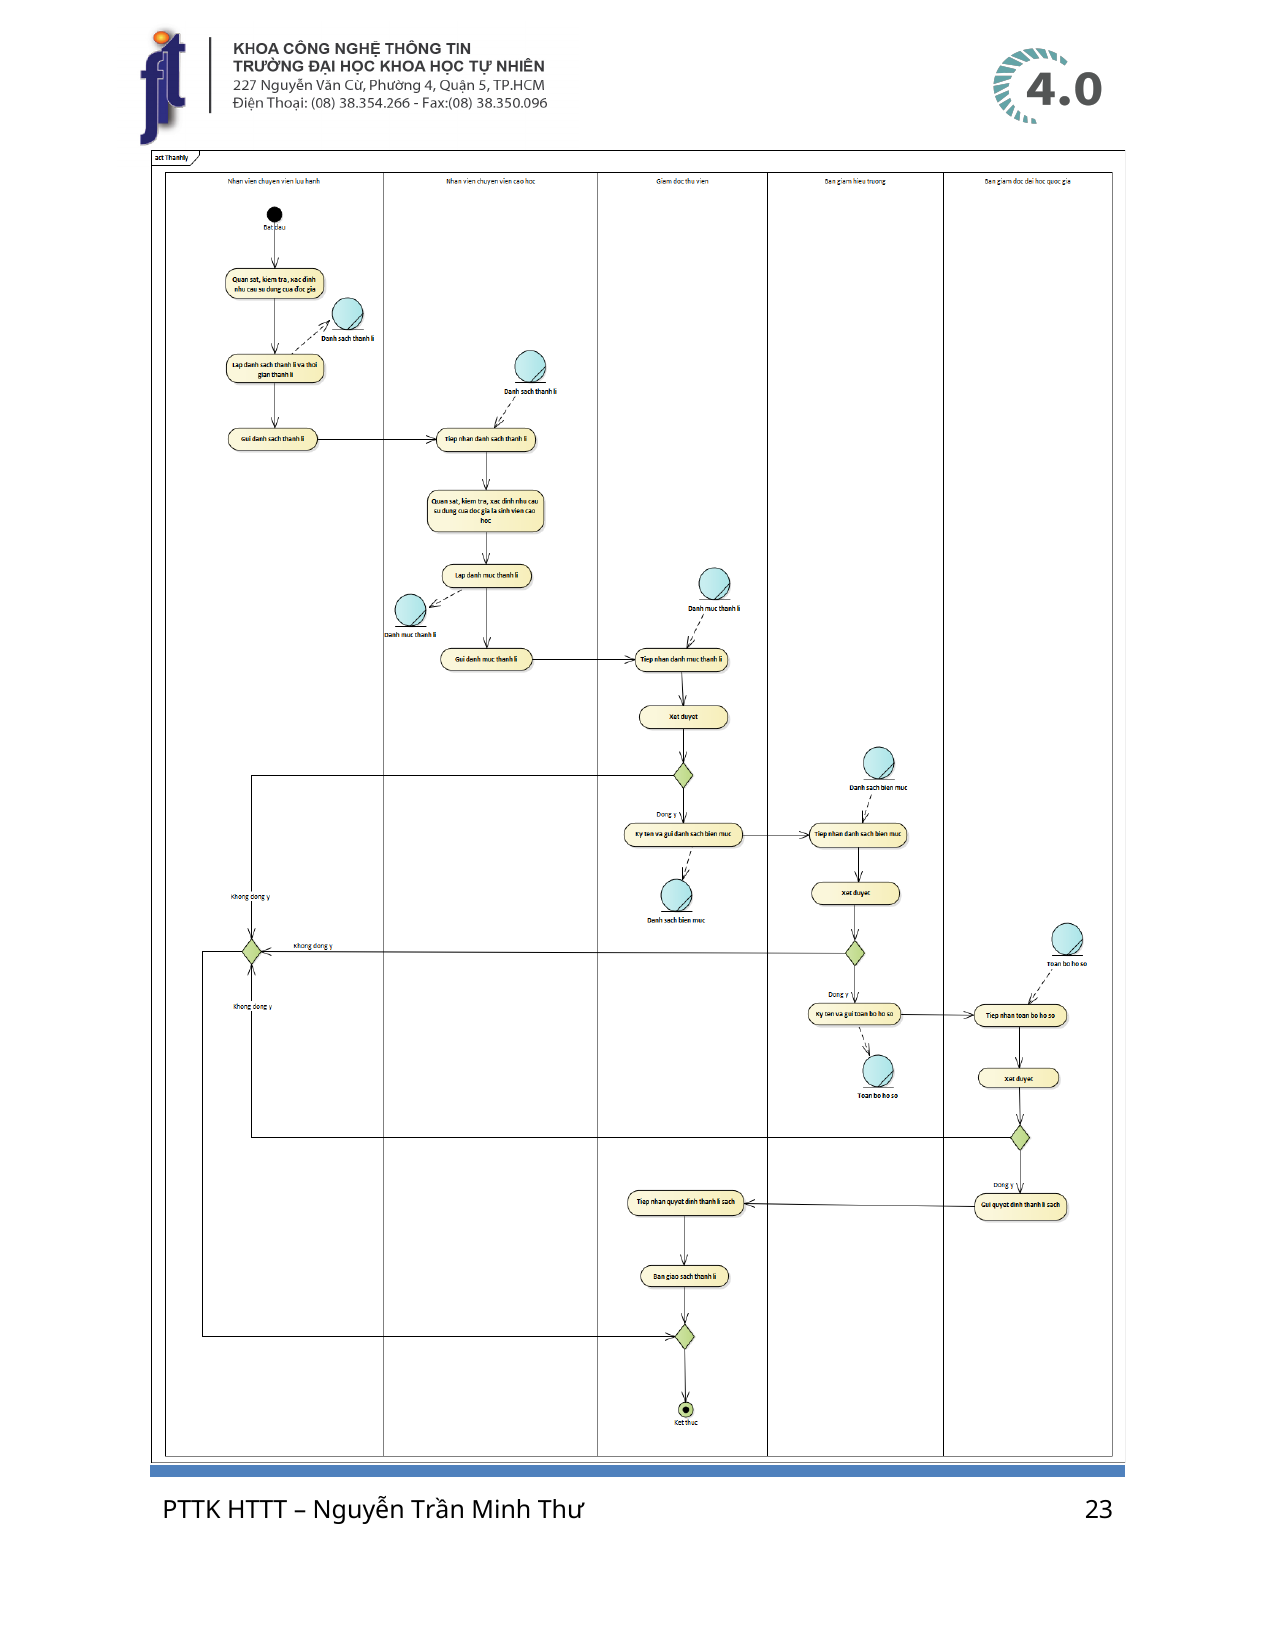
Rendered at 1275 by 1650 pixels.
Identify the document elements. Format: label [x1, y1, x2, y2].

picture [985, 41, 1108, 127]
picture [117, 21, 1125, 1463]
